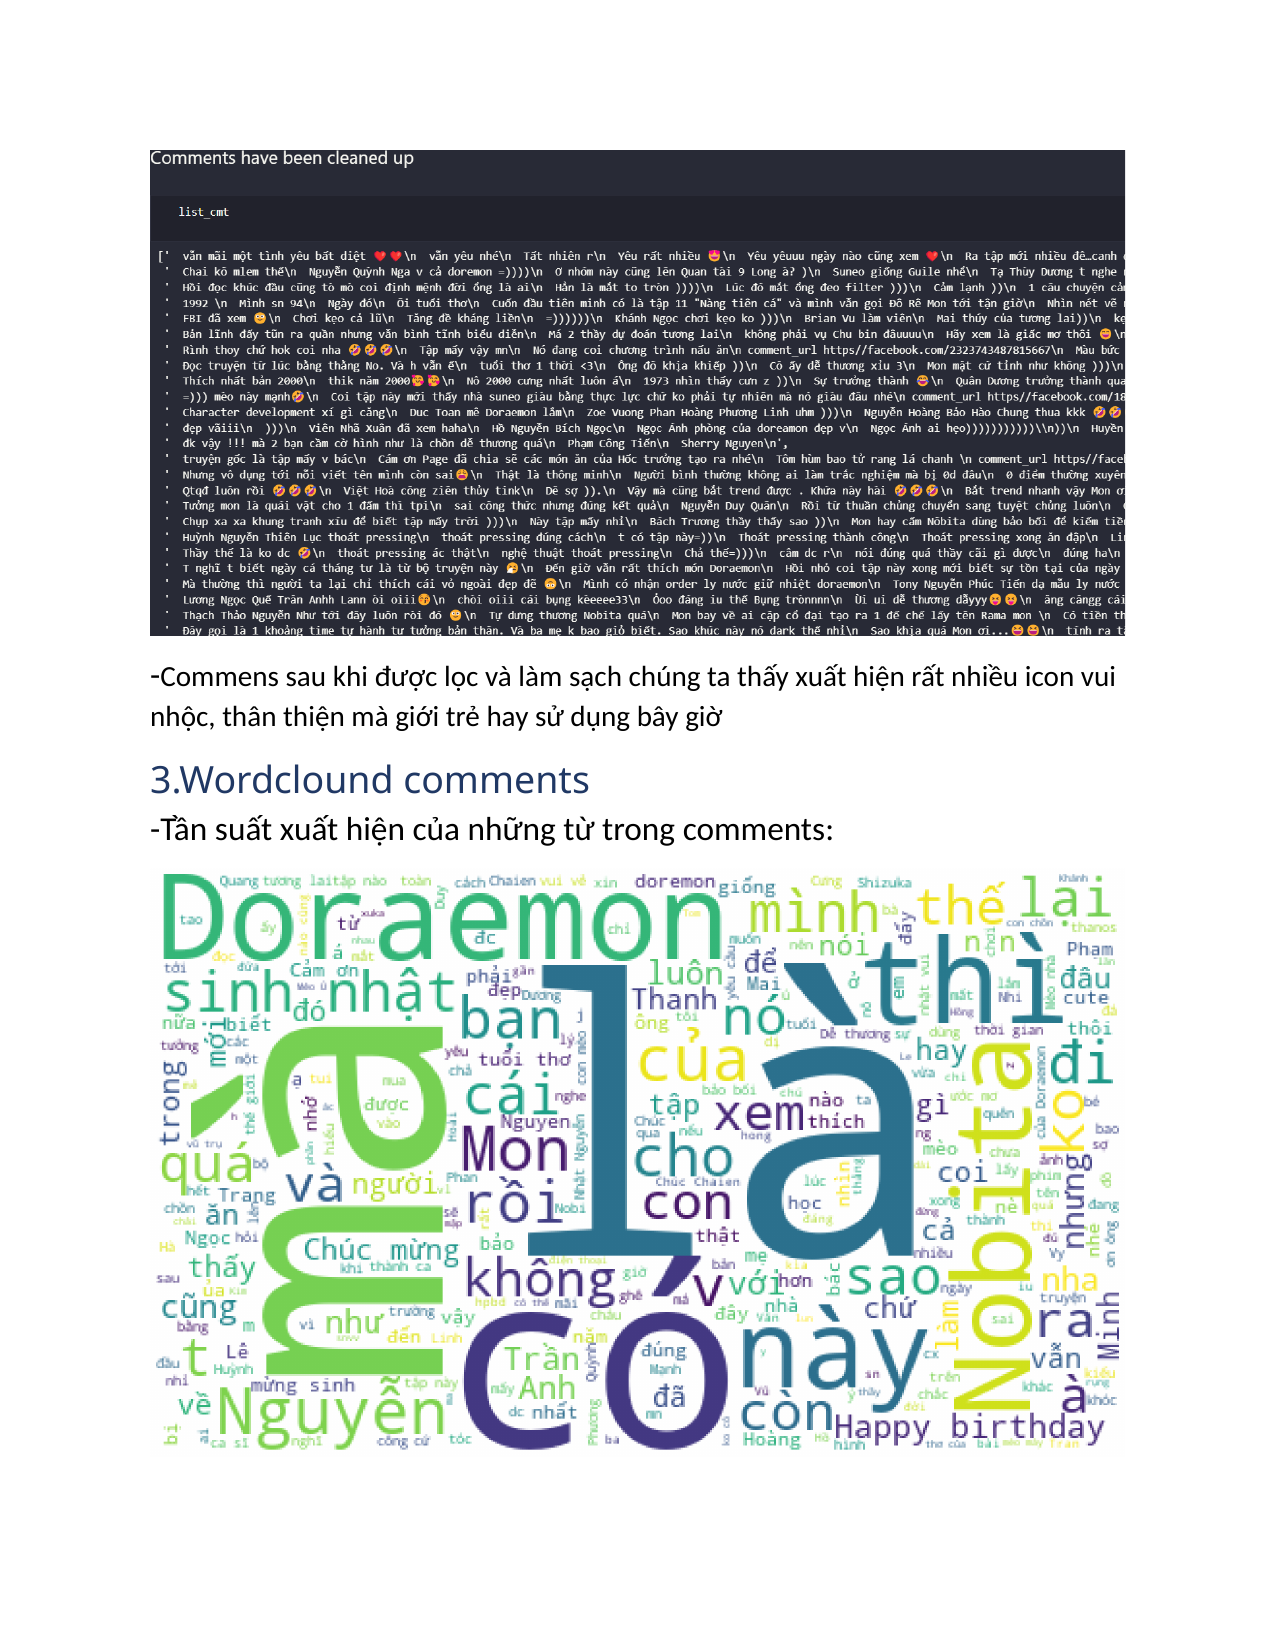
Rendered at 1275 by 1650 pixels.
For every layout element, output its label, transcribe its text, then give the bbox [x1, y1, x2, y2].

text -Commens sau khi được lọc và làm sạch chúng ta thấy xuất hiện rất nhiều icon vui nhộc, thân thiện mà giới trẻ hay sử dụng bây giờ [150, 654, 1125, 733]
picture [150, 150, 1125, 636]
text -Tần suất xuất hiện của những từ trong comments: [150, 808, 1125, 849]
picture [150, 868, 1125, 1457]
subtitle 3.Wordclound comments [150, 753, 1125, 804]
